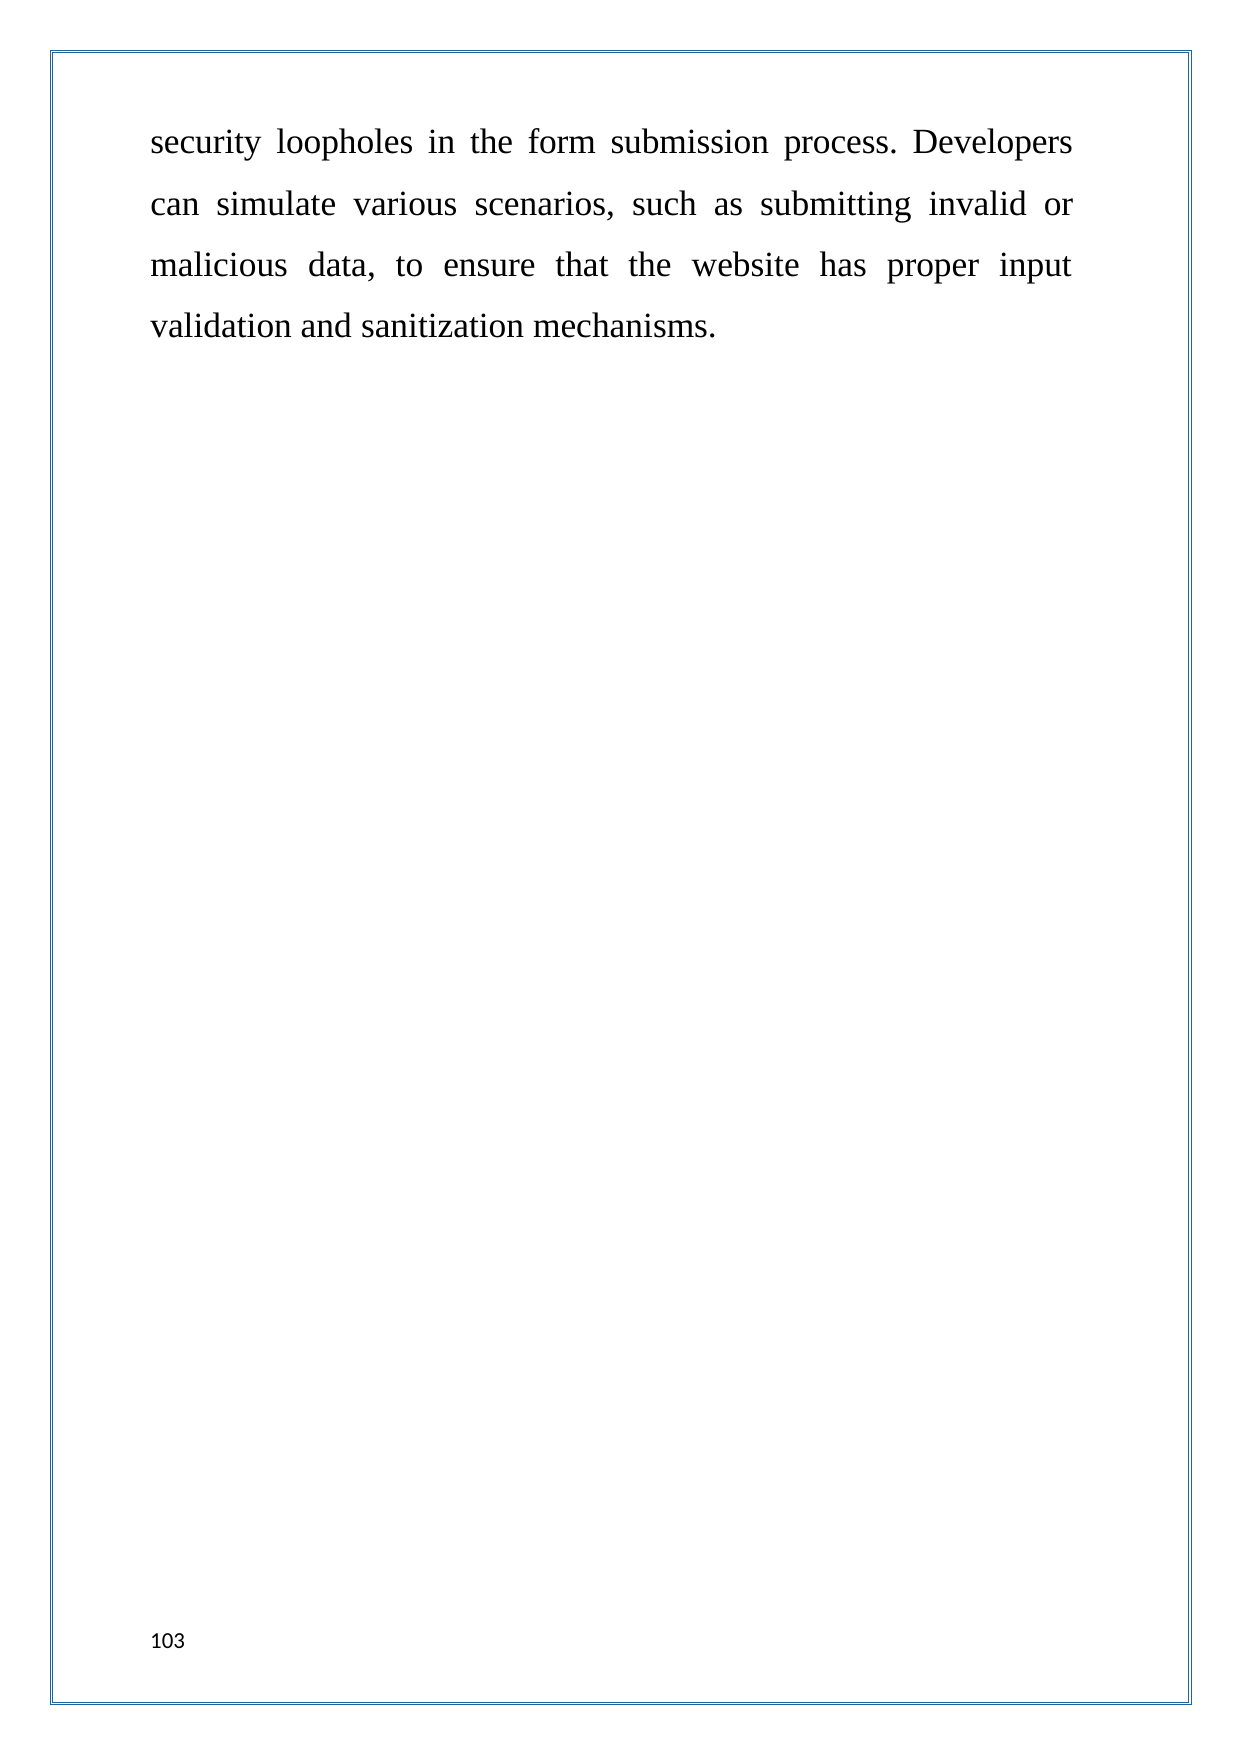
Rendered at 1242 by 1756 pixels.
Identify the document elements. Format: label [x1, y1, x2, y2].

text [150, 121, 1073, 345]
